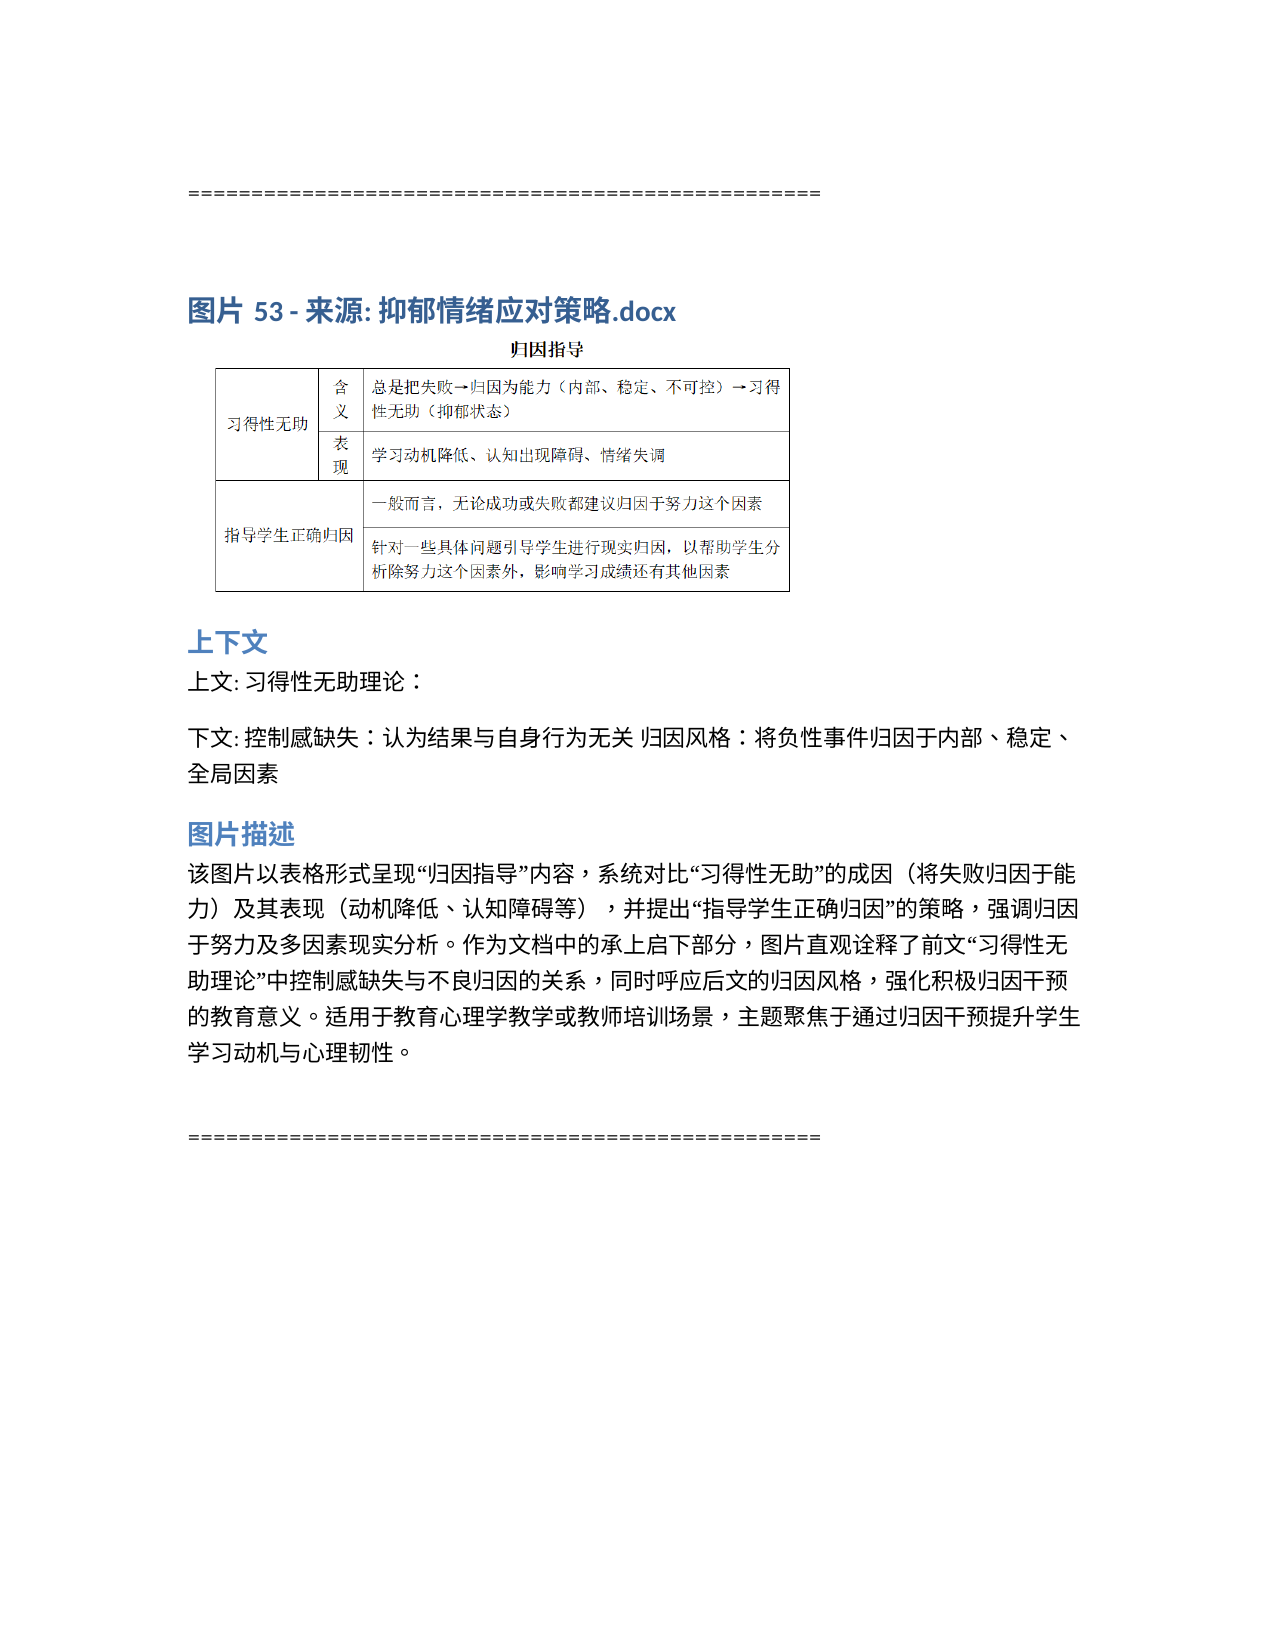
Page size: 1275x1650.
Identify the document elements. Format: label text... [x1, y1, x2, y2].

text ================================================== [187, 150, 1087, 237]
text ================================================== [187, 1094, 1087, 1181]
text 下文: 控制感缺失：认为结果与自身行为无关 归因风格：将负性事件归因于内部、稳定、全局因素 [187, 722, 1087, 789]
text 该图片以表格形式呈现“归因指导”内容，系统对比“习得性无助”的成因（将失败归因于能力）及其表现（动机降低、认知障碍等），并提出“指导学生正确归因”的策略，强调归因于努力及多因素现实分析。作为文档中的承上启下部分，图片直观诠释了前文“习得性无助理论”中控制感缺失与不良归因的关系，同时呼应后文的归因风格，强化积极归因干预的教育意义。适用于教育心理学教学或教师培训场景，主题聚焦于通过归因干预提升学生学习动机与心理韧性。 [187, 857, 1087, 1068]
subtitle 图片 53 - 来源: 抑郁情绪应对策略.docx [187, 291, 1087, 330]
subtitle 上下文 [187, 623, 1087, 660]
picture [206, 336, 807, 599]
text 上文: 习得性无助理论： [187, 666, 1087, 697]
subtitle 图片描述 [187, 815, 1087, 852]
